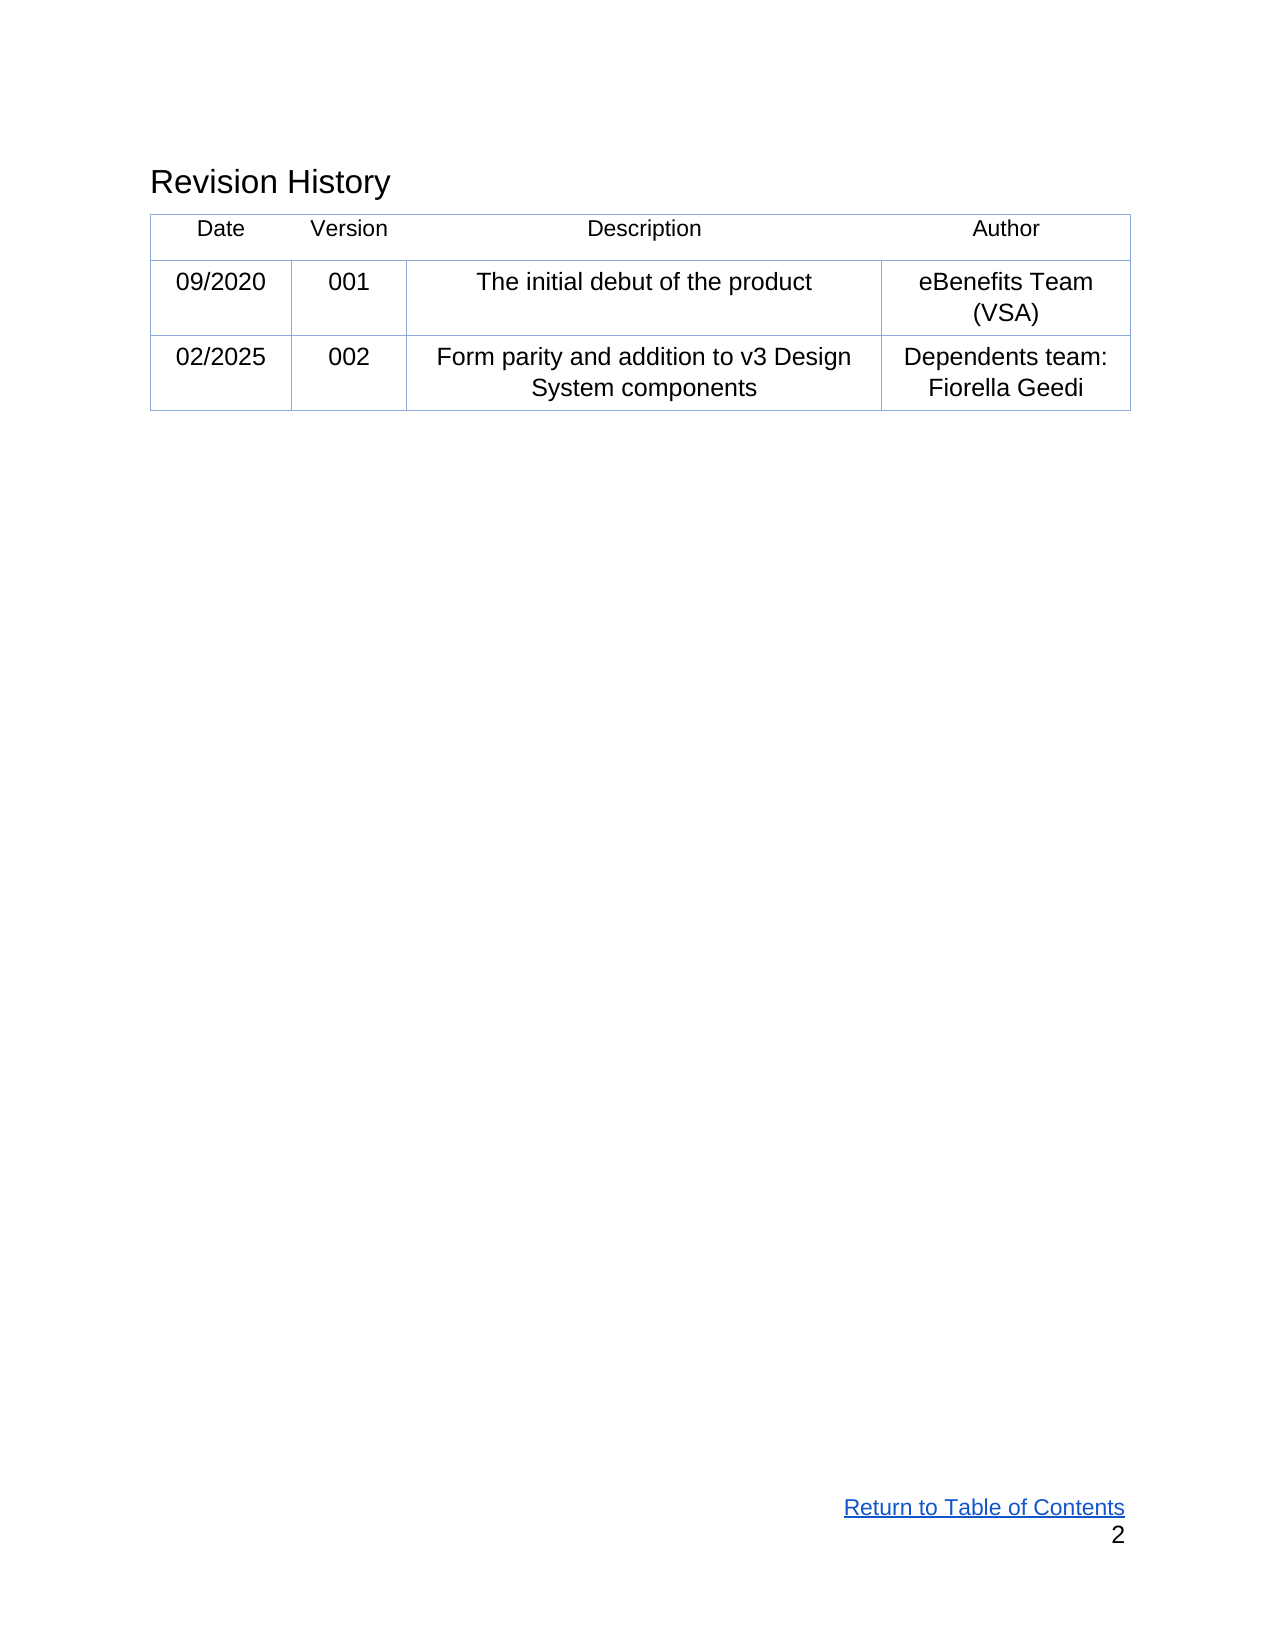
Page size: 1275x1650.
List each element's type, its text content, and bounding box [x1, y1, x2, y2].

table_header Author [882, 215, 1130, 259]
table_cell 002 [292, 336, 406, 410]
text Revision History [150, 162, 1125, 201]
table_cell Dependents team: Fiorella Geedi [882, 336, 1130, 410]
table_header Date [151, 215, 291, 259]
table_cell 02/2025 [151, 336, 291, 410]
table_cell Form parity and addition to v3 Design System components [407, 336, 881, 410]
table_cell The initial debut of the product [407, 261, 881, 335]
table_header Version [292, 215, 406, 259]
table_cell 001 [292, 261, 406, 335]
table_cell eBenefits Team (VSA) [882, 261, 1130, 335]
table_cell 09/2020 [151, 261, 291, 335]
table_header Description [407, 215, 881, 259]
